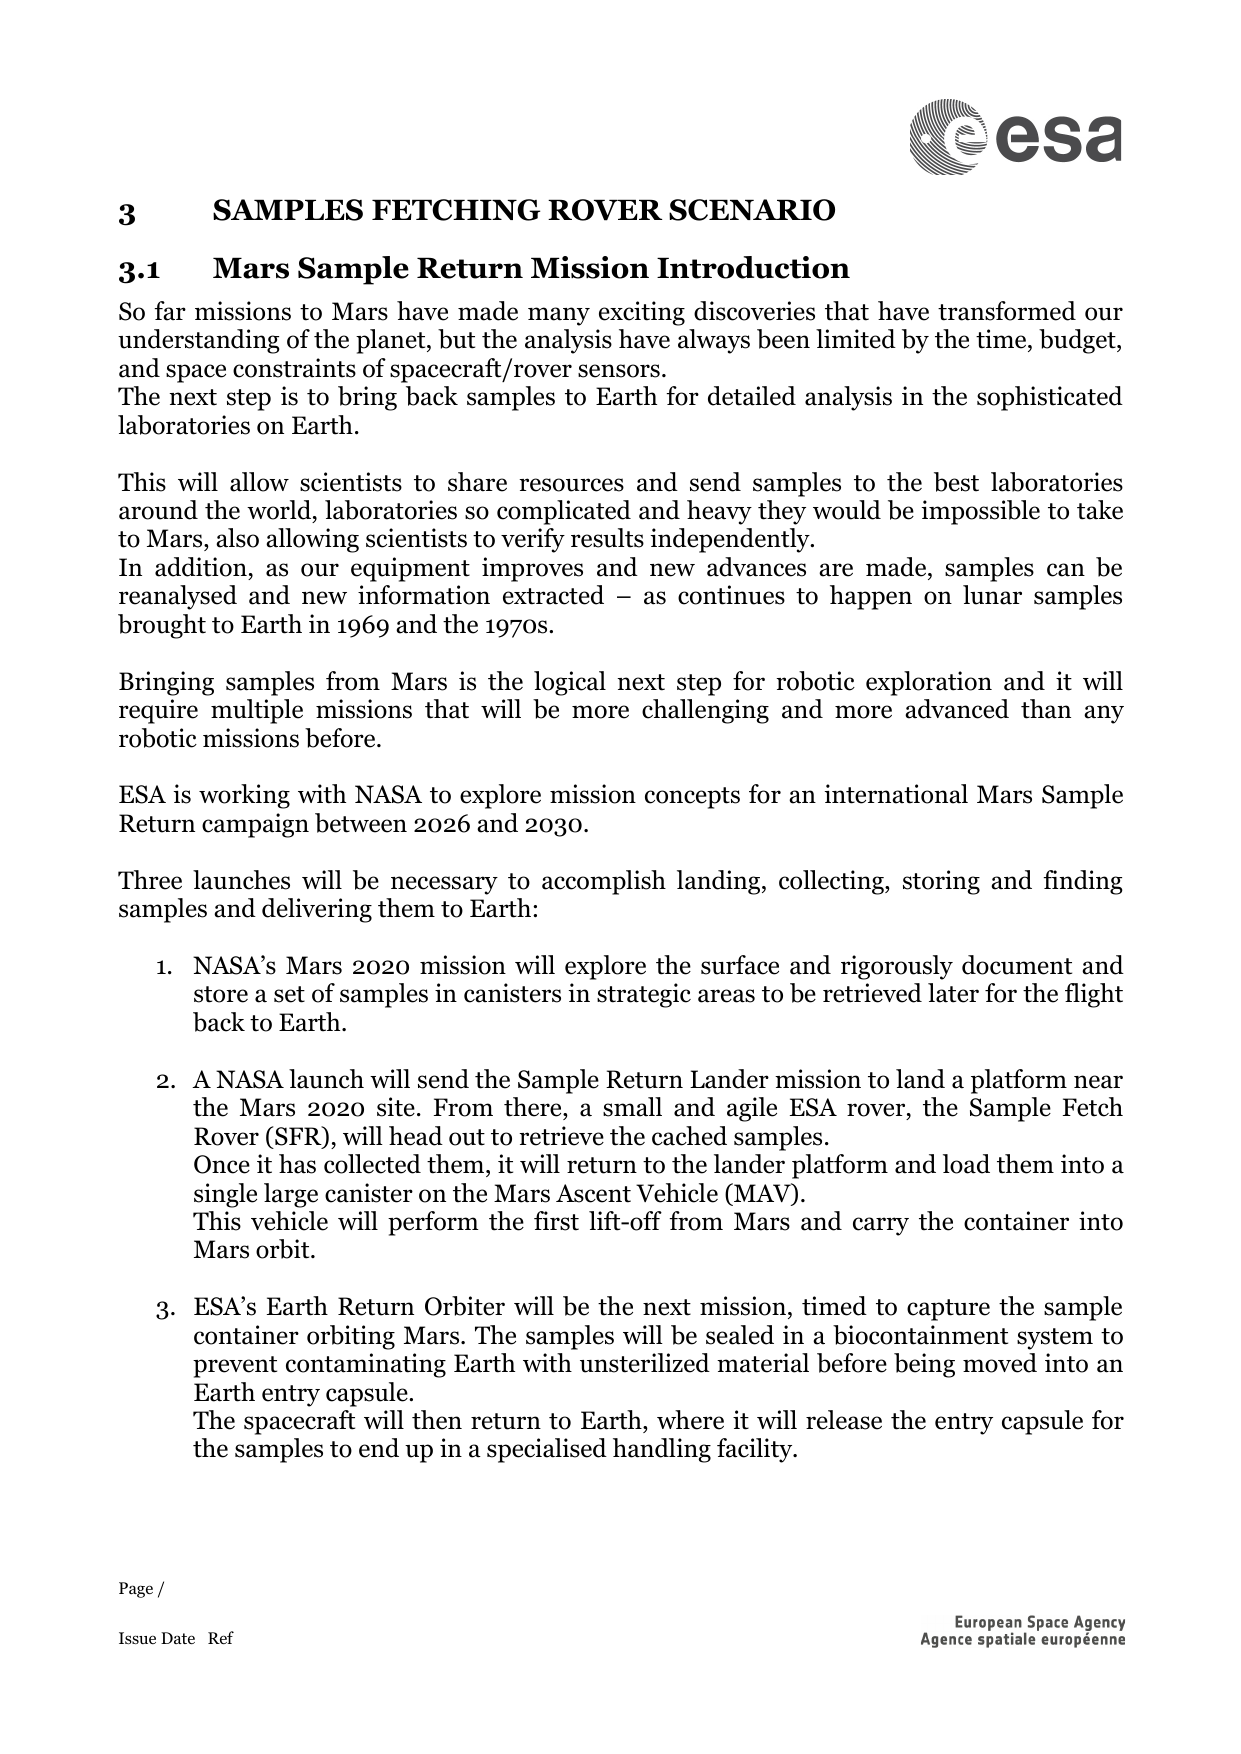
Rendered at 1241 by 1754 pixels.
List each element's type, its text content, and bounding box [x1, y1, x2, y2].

text So far missions to Mars have made many exciting discoveries that have transformed our understanding of the planet, but the analysis have always been limited by the time, budget, and space constraints of spacecraft/rover sensors. [118, 297, 1125, 383]
text This vehicle will perform the first lift-off from Mars and carry the container into Mars orbit. [193, 1207, 1125, 1264]
text The spacecraft will then return to Earth, where it will release the entry capsule for the samples to end up in a specialised handling facility. [193, 1407, 1125, 1463]
list A NASA launch will send the Sample Return Lander mission to land a platform near the Mars 2020 site. From there, a small and agile ESA rover, the Sample Fetch Rover (SFR), will head out to retrieve the cached samples. [156, 1065, 1125, 1151]
text This will allow scientists to share resources and send samples to the best laboratories around the world, laboratories so complicated and heavy they would be impossible to take to Mars, also allowing scientists to verify results independently. [118, 468, 1125, 553]
subtitle samples fetching rover scenario [118, 194, 1125, 227]
text The next step is to bring back samples to Earth for detailed analysis in the sophisticated laboratories on Earth. [118, 383, 1125, 440]
subtitle Mars Sample Return Mission Introduction [118, 252, 1125, 285]
list ESA’s Earth Return Orbiter will be the next mission, timed to capture the sample container orbiting Mars. The samples will be sealed in a biocontainment system to prevent contaminating Earth with unsterilized material before being moved into an Earth entry capsule. [156, 1293, 1125, 1407]
list NASA’s Mars 2020 mission will explore the surface and rigorously document and store a set of samples in canisters in strategic areas to be retrieved later for the flight back to Earth. [156, 952, 1125, 1037]
text Bringing samples from Mars is the logical next step for robotic exploration and it will require multiple missions that will be more challenging and more advanced than any robotic missions before. [118, 667, 1125, 752]
text In addition, as our equipment improves and new advances are made, samples can be reanalysed and new information extracted – as continues to happen on lunar samples brought to Earth in 1969 and the 1970s. [118, 553, 1125, 639]
picture [920, 1615, 1125, 1648]
picture [908, 99, 1122, 175]
text Once it has collected them, it will return to the lander platform and load them into a single large canister on the Mars Ascent Vehicle (MAV). [193, 1151, 1125, 1207]
text Three launches will be necessary to accomplish landing, collecting, storing and finding samples and delivering them to Earth: [118, 866, 1125, 923]
text ESA is working with NASA to explore mission concepts for an international Mars Sample Return campaign between 2026 and 2030. [118, 781, 1125, 838]
